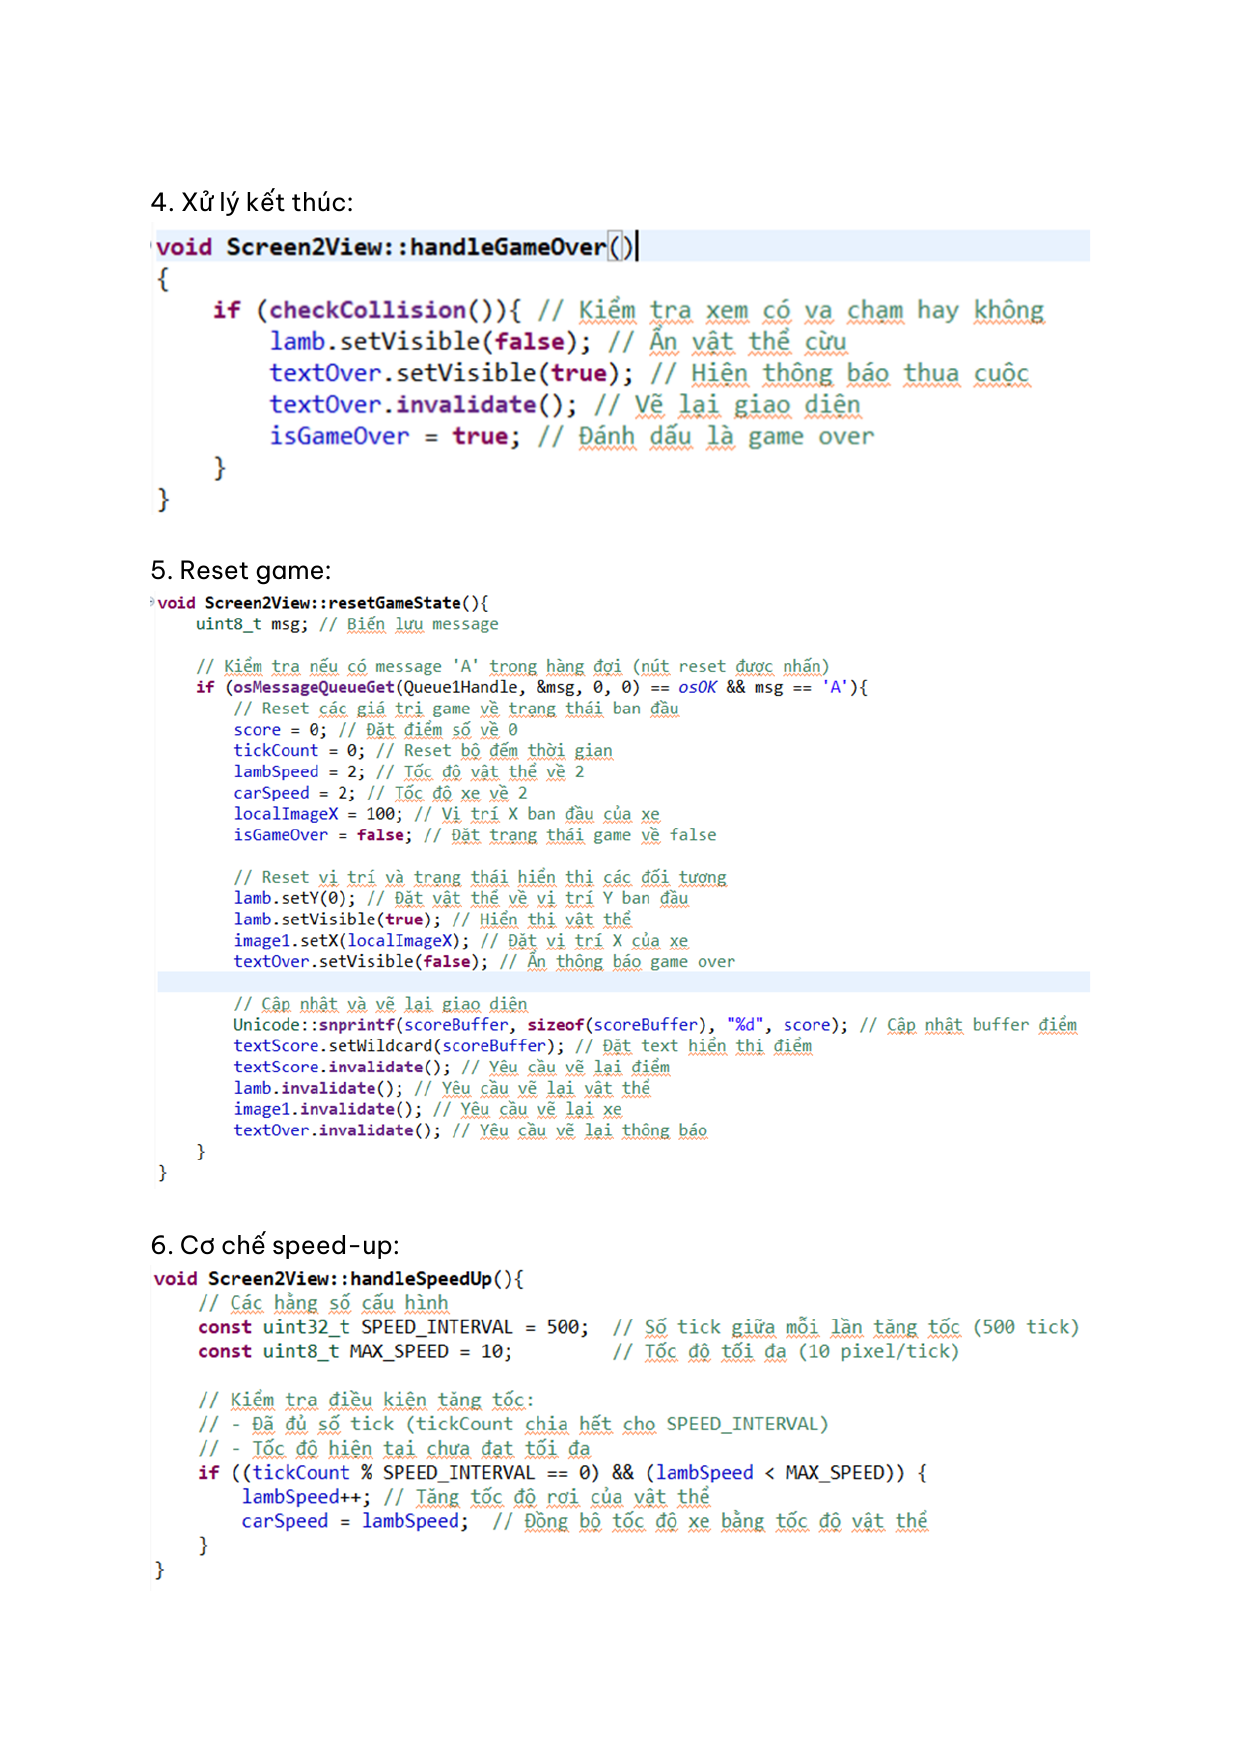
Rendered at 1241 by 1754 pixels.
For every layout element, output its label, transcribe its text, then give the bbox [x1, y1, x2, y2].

text 5. Reset game: [150, 554, 1090, 586]
picture [150, 222, 1091, 515]
text 4. Xử lý kết thúc: [150, 186, 1090, 218]
picture [150, 591, 1091, 1189]
picture [150, 1265, 1091, 1591]
text 6. Cơ chế speed-up: [150, 1229, 1090, 1261]
